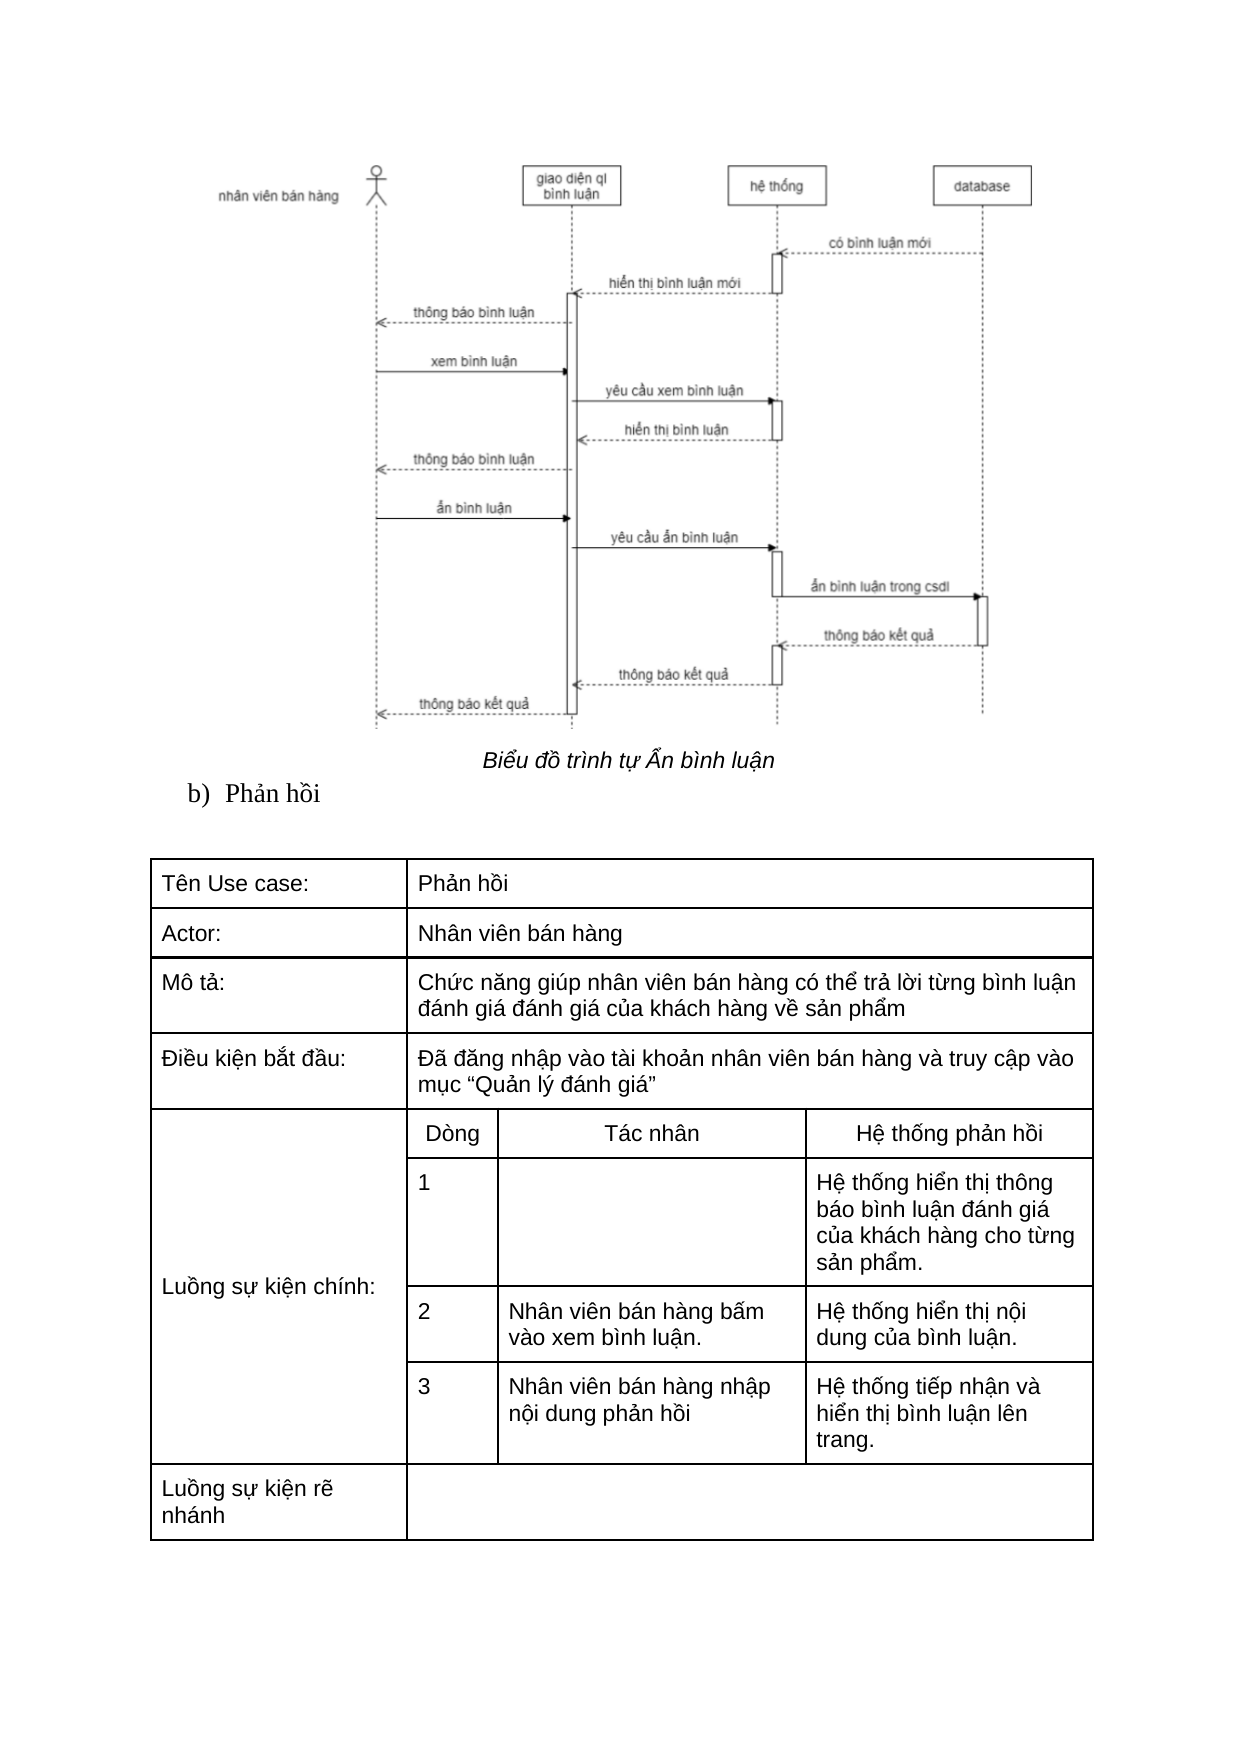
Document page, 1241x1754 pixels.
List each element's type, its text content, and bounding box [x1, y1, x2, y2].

table_cell Luồng sự kiện chính: [152, 1110, 406, 1463]
table_cell Điều kiện bắt đầu: [152, 1034, 406, 1108]
table_cell Mô tả: [152, 959, 406, 1032]
table_header Phản hồi [408, 860, 1092, 907]
table_cell Luồng sự kiện rẽ nhánh [152, 1465, 406, 1538]
table_cell Nhân viên bán hàng bấm vào xem bình luận. [499, 1287, 805, 1361]
table_cell 2 [408, 1287, 497, 1361]
table_cell Hệ thống hiển thị thông báo bình luận đánh giá của khách hàng cho từng sản phẩm. [807, 1159, 1092, 1285]
picture [150, 118, 1110, 729]
table_cell Nhân viên bán hàng [408, 909, 1092, 956]
text Biểu đồ trình tự Ẩn bình luận [150, 747, 1109, 773]
table_cell 1 [408, 1159, 497, 1285]
table_cell [499, 1159, 805, 1285]
table_cell Tác nhân [499, 1110, 805, 1157]
table_cell Hệ thống tiếp nhận và hiển thị bình luận lên trang. [807, 1363, 1092, 1463]
table_cell Nhân viên bán hàng nhập nội dung phản hồi [499, 1363, 805, 1463]
table_cell Hệ thống hiển thị nội dung của bình luận. [807, 1287, 1092, 1361]
table_cell Hệ thống phản hồi [807, 1110, 1092, 1157]
table_cell Đã đăng nhập vào tài khoản nhân viên bán hàng và truy cập vào mục “Quản lý đánh giá” [408, 1034, 1092, 1108]
table_cell [408, 1465, 1092, 1538]
table_cell 3 [408, 1363, 497, 1463]
table_cell Chức năng giúp nhân viên bán hàng có thể trả lời từng bình luận đánh giá đánh giá của khách hàng về sản phẩm [408, 959, 1092, 1032]
table_cell Actor: [152, 909, 406, 956]
table_cell Dòng [408, 1110, 497, 1157]
list Phản hồi [187, 777, 1109, 808]
table_header Tên Use case: [152, 860, 406, 907]
